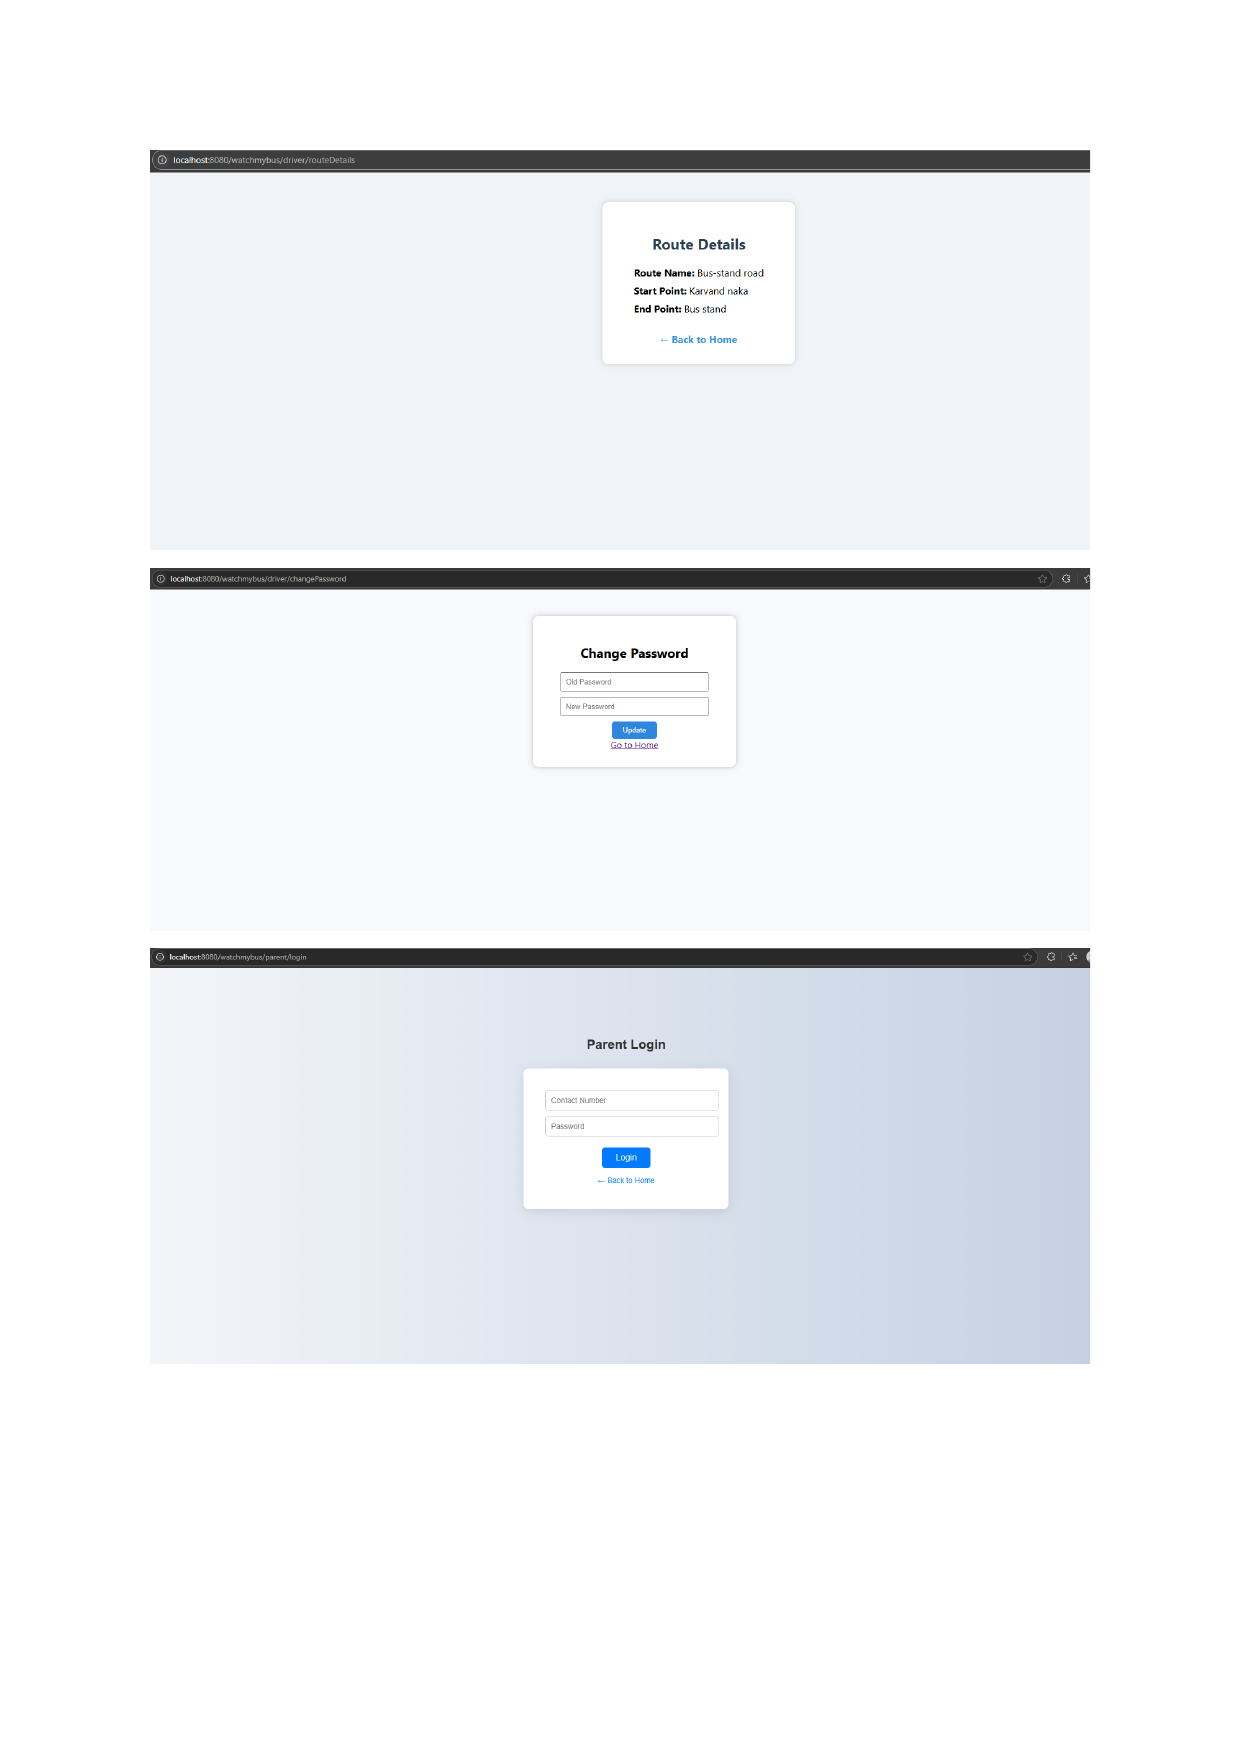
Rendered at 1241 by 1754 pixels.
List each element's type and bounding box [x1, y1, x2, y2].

picture [150, 948, 1091, 1364]
picture [150, 150, 1091, 550]
picture [150, 568, 1091, 931]
